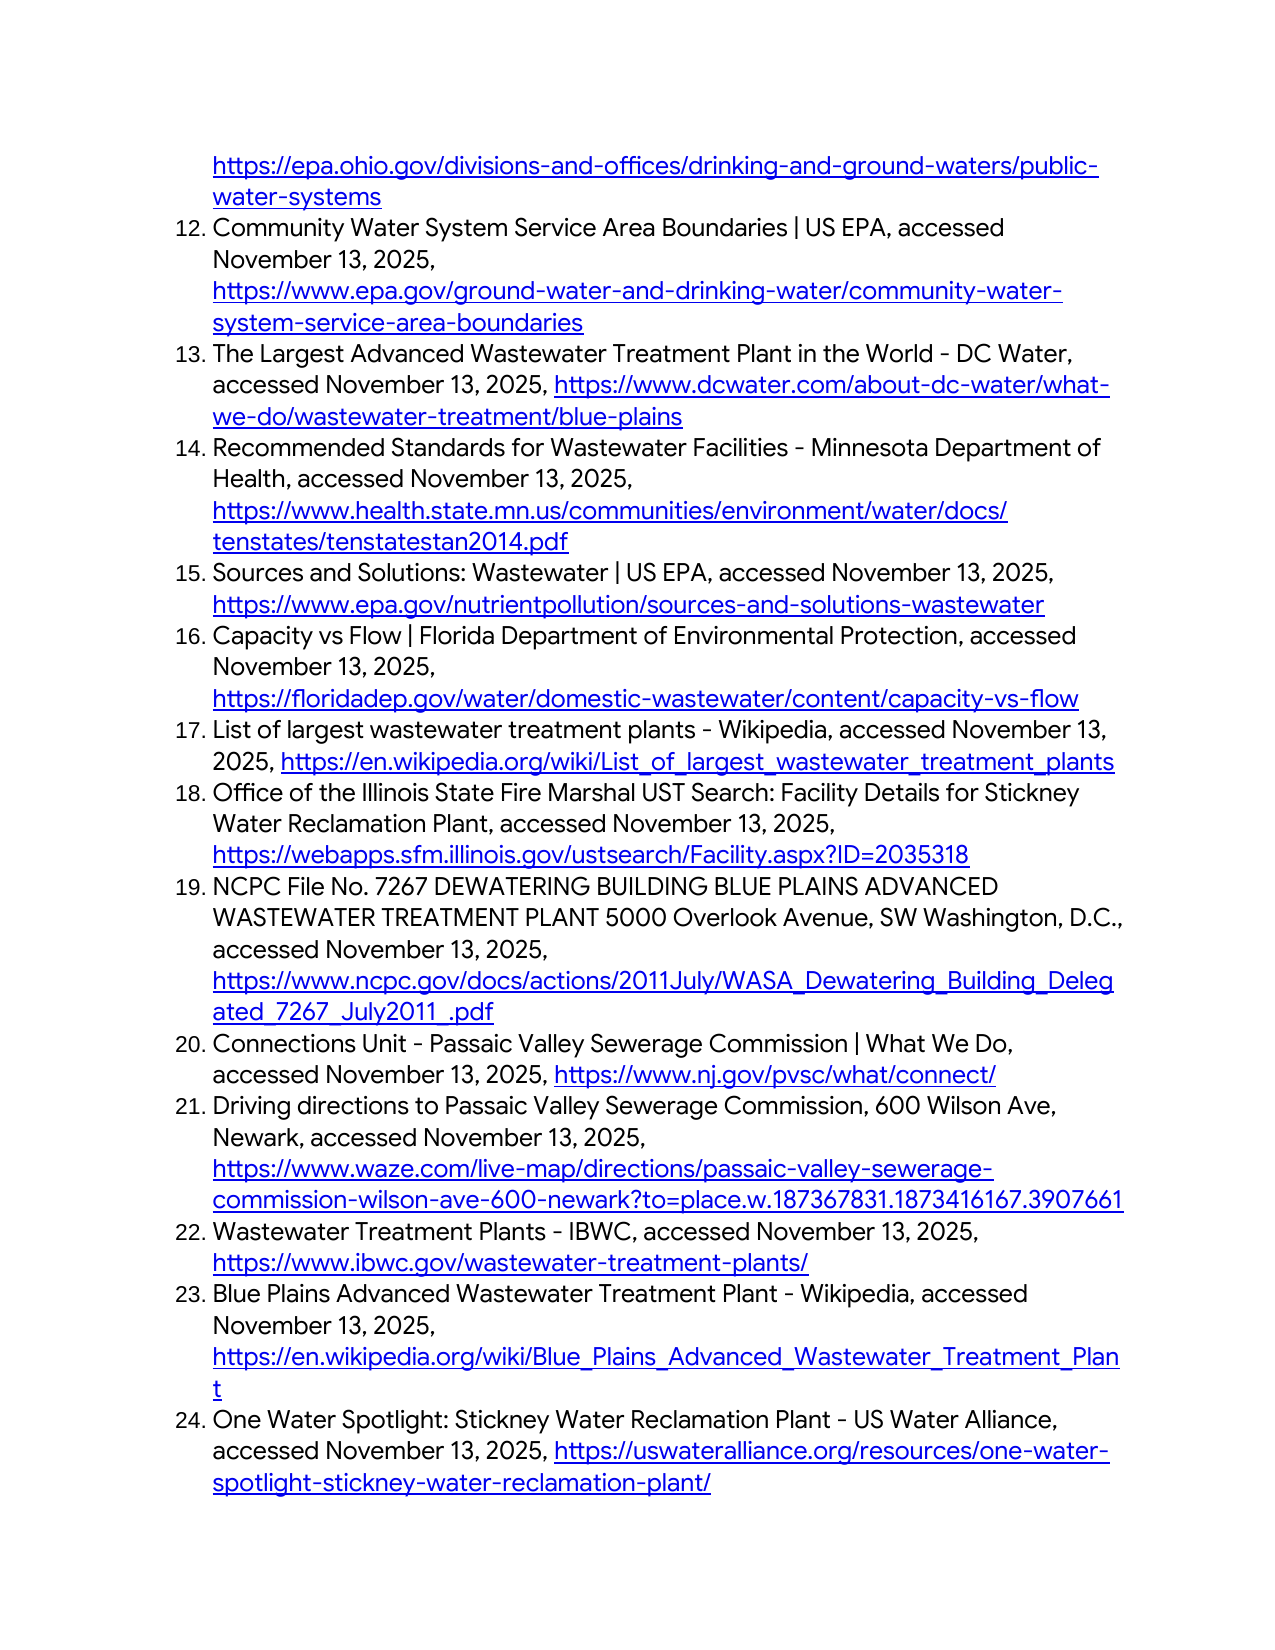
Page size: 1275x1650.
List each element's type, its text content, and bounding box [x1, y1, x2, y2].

list Blue Plains Advanced Wastewater Treatment Plant - Wikipedia, accessed November 13, 2025, https://en.wikipedia.org/wiki/Blue_Plains_Advanced_Wastewater_Treatment_Plant [175, 1279, 1125, 1404]
list NCPC File No. 7267 DEWATERING BUILDING BLUE PLAINS ADVANCED WASTEWATER TREATMENT PLANT 5000 Overlook Avenue, SW Washington, D.C., accessed November 13, 2025, https://www.ncpc.gov/docs/actions/2011July/WASA_Dewatering_Building_Delegated_7267_July2011_.pdf [175, 871, 1125, 1028]
list Sources and Solutions: Wastewater | US EPA, accessed November 13, 2025, https://www.epa.gov/nutrientpollution/sources-and-solutions-wastewater [175, 558, 1125, 620]
list Recommended Standards for Wastewater Facilities - Minnesota Department of Health, accessed November 13, 2025, https://www.health.state.mn.us/communities/environment/water/docs/tenstates/tenstatestan2014.pdf [175, 432, 1125, 558]
list Driving directions to Passaic Valley Sewerage Commission, 600 Wilson Ave, Newark, accessed November 13, 2025, https://www.waze.com/live-map/directions/passaic-valley-sewerage-commission-wilson-ave-600-newark?to=place.w.187367831.1873416167.3907661 [175, 1091, 1125, 1216]
list Wastewater Treatment Plants - IBWC, accessed November 13, 2025, https://www.ibwc.gov/wastewater-treatment-plants/ [175, 1216, 1125, 1279]
list The Largest Advanced Wastewater Treatment Plant in the World - DC Water, accessed November 13, 2025, https://www.dcwater.com/about-dc-water/what-we-do/wastewater-treatment/blue-plains [175, 338, 1125, 432]
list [175, 150, 1125, 213]
list One Water Spotlight: Stickney Water Reclamation Plant - US Water Alliance, accessed November 13, 2025, https://uswateralliance.org/resources/one-water-spotlight-stickney-water-reclamation-plant/ [175, 1404, 1125, 1498]
list Capacity vs Flow | Florida Department of Environmental Protection, accessed November 13, 2025, https://floridadep.gov/water/domestic-wastewater/content/capacity-vs-flow [175, 620, 1125, 714]
list Office of the Illinois State Fire Marshal UST Search: Facility Details for Stickney Water Reclamation Plant, accessed November 13, 2025, https://webapps.sfm.illinois.gov/ustsearch/Facility.aspx?ID=2035318 [175, 777, 1125, 871]
list List of largest wastewater treatment plants - Wikipedia, accessed November 13, 2025, https://en.wikipedia.org/wiki/List_of_largest_wastewater_treatment_plants [175, 714, 1125, 777]
list Community Water System Service Area Boundaries | US EPA, accessed November 13, 2025, https://www.epa.gov/ground-water-and-drinking-water/community-water-system-service-area-boundaries [175, 213, 1125, 338]
list Connections Unit - Passaic Valley Sewerage Commission | What We Do, accessed November 13, 2025, https://www.nj.gov/pvsc/what/connect/ [175, 1028, 1125, 1091]
